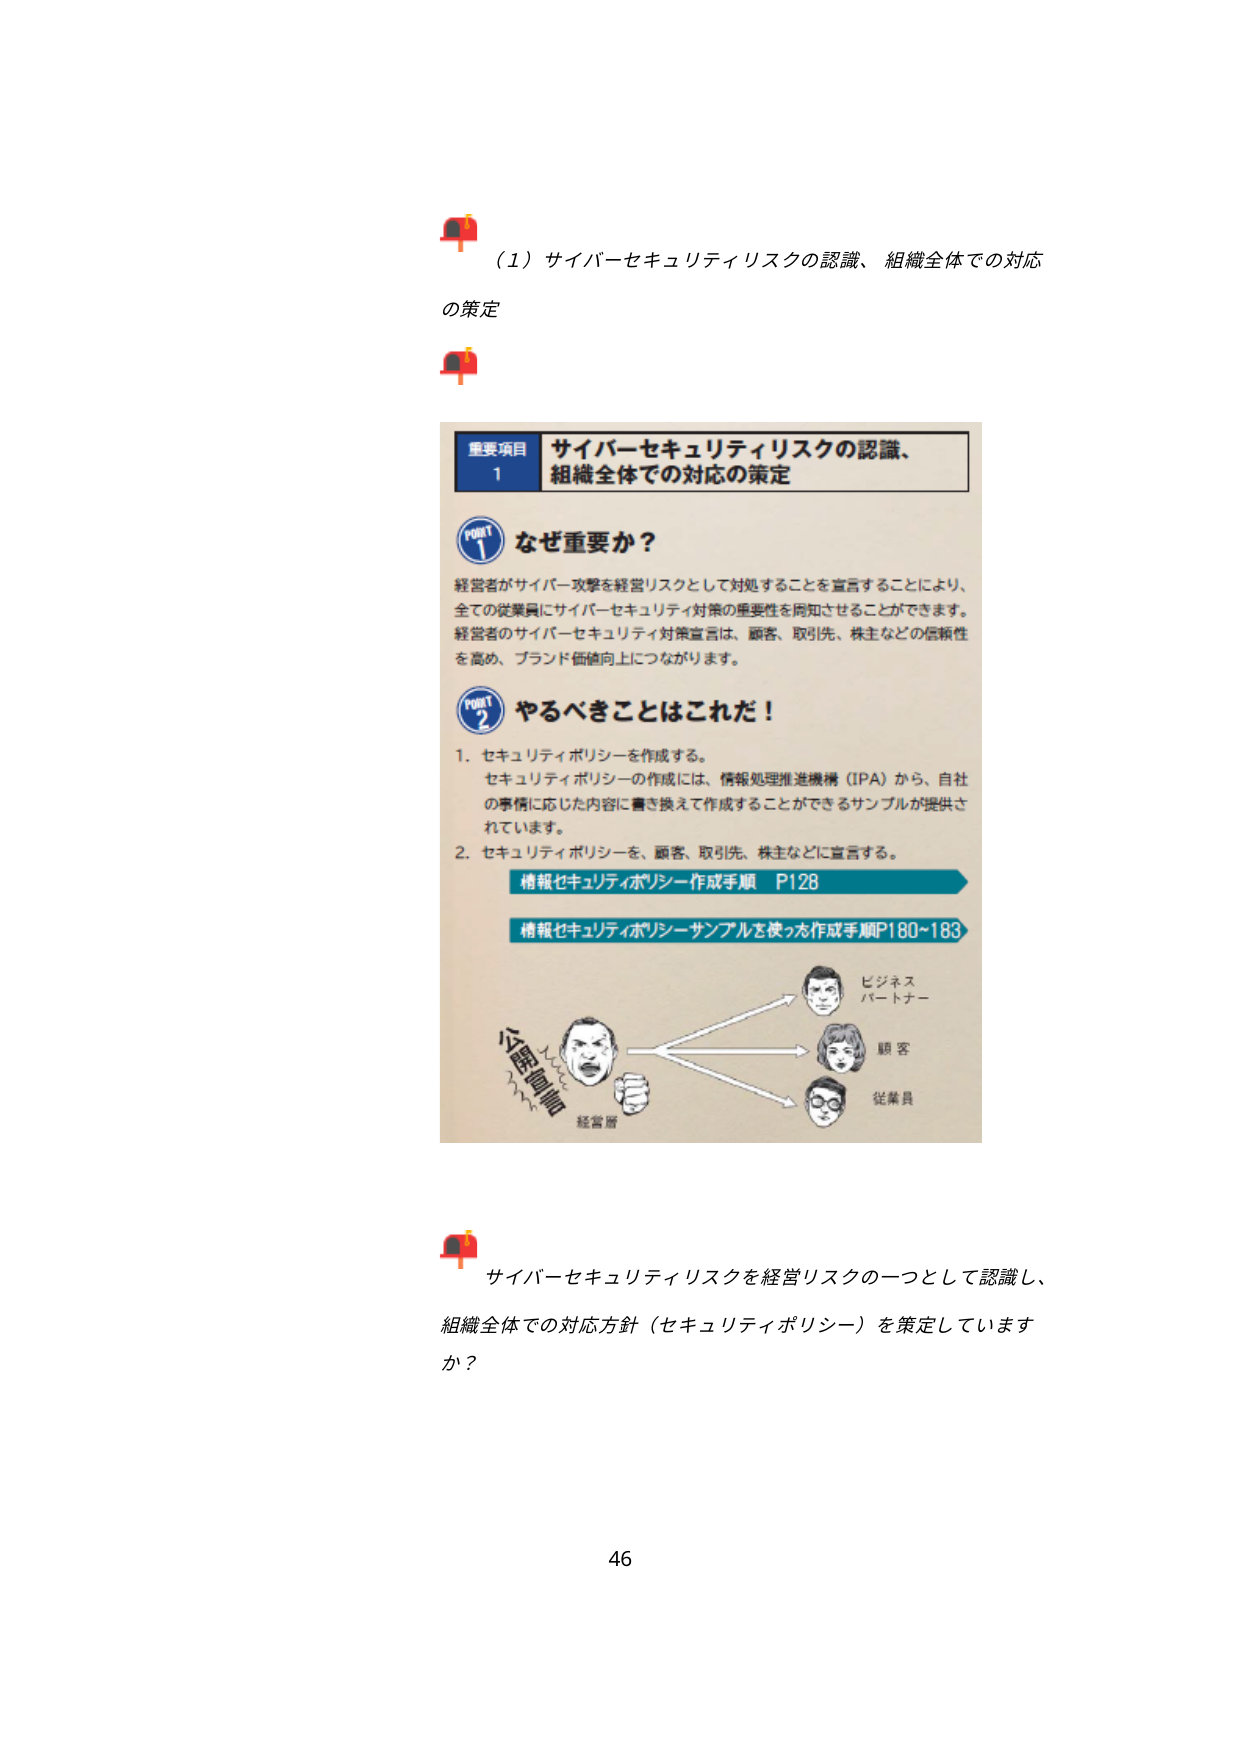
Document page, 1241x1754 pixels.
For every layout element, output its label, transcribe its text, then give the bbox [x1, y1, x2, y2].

picture [439, 422, 982, 1143]
text （１）サイバーセキュリティリスクの認識、 組織全体での対応の策定 [440, 214, 1063, 327]
picture [439, 1230, 478, 1269]
text サイバーセキュリティリスクを経営リスクの一つとして認識し、 組織全体での対応方針（セキュリティポリシー）を策定していますか？ [440, 1231, 1063, 1381]
picture [439, 347, 478, 385]
picture [439, 214, 478, 252]
